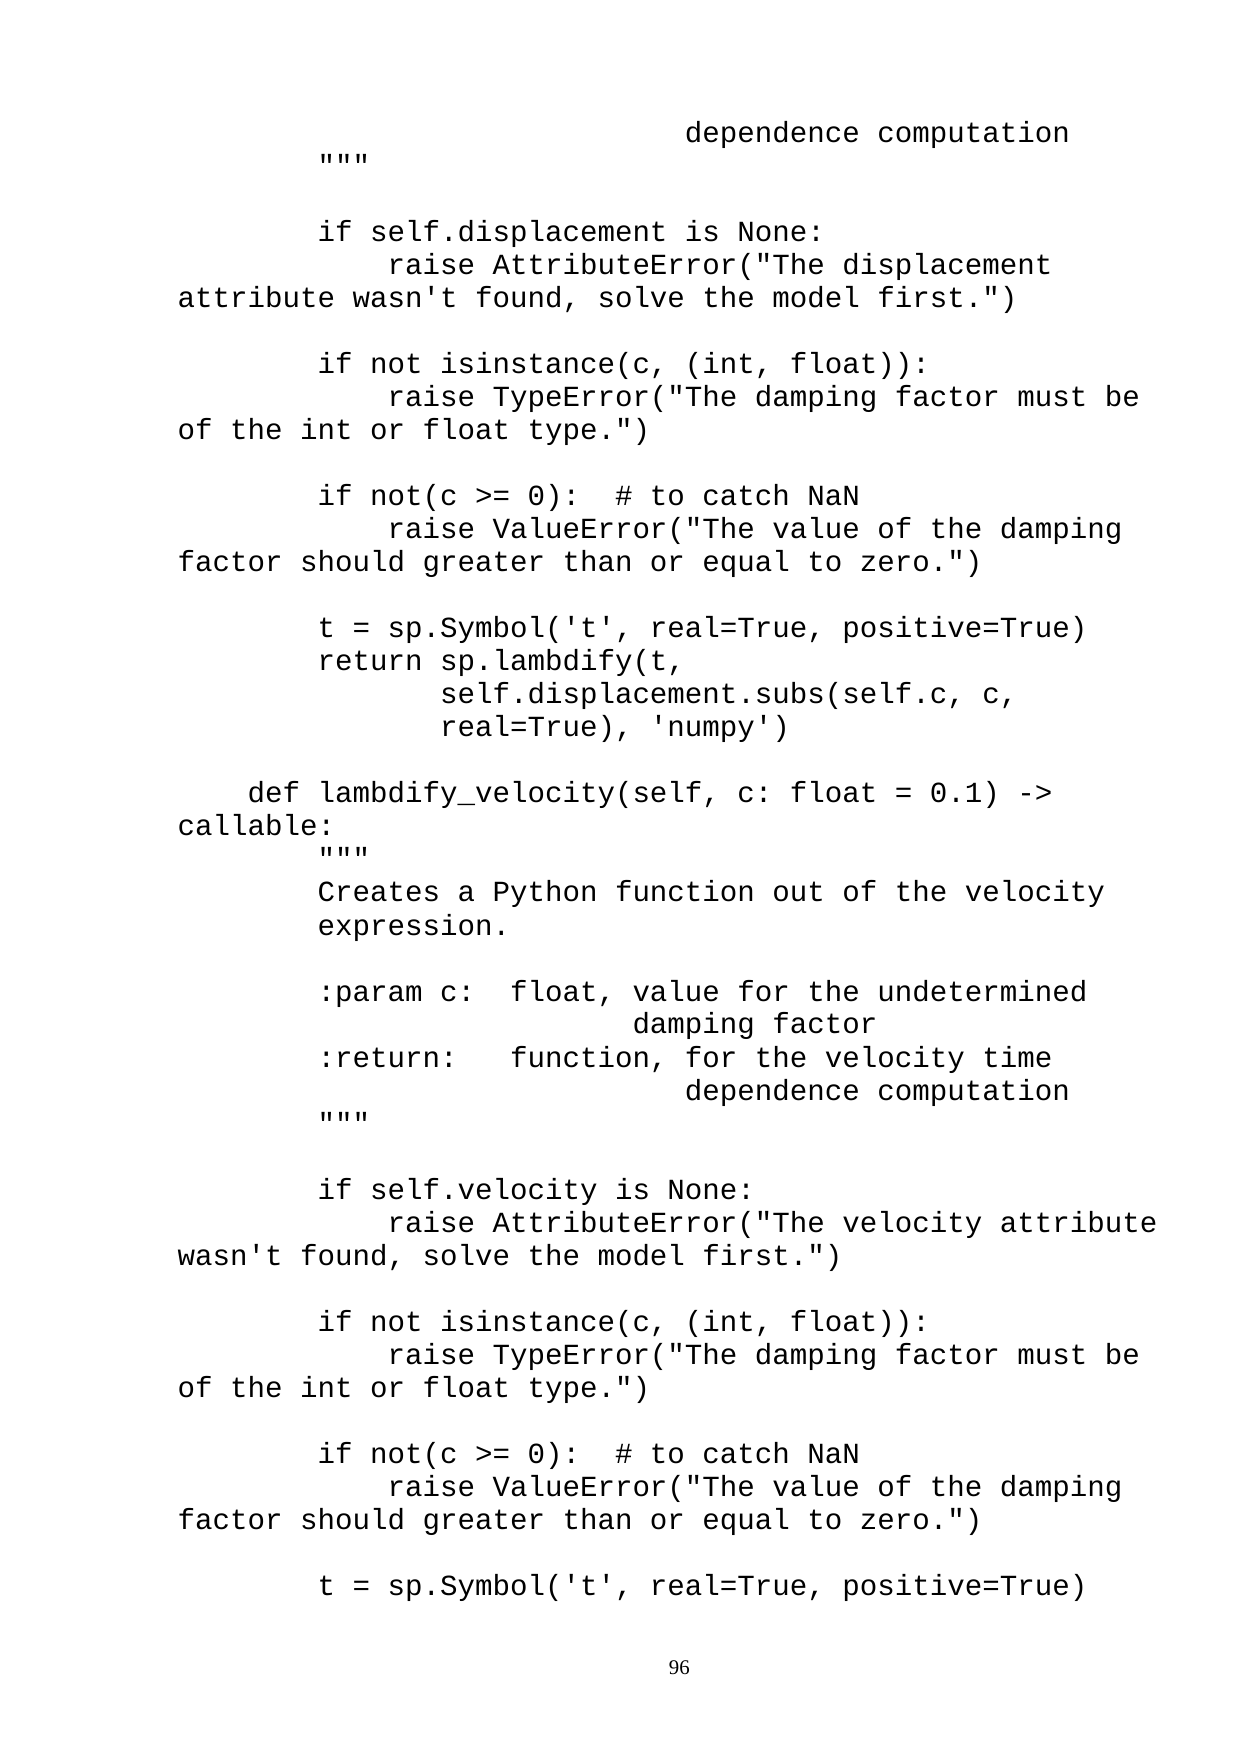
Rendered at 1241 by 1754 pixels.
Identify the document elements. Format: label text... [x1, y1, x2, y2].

text raise ValueError("The value of the damping factor should greater than or equal to zero.") [177, 1472, 1181, 1538]
text Creates a Python function out of the velocity [177, 878, 1181, 911]
text dependence computation [177, 118, 1181, 151]
text if not(c >= 0): # to catch NaN [177, 1439, 1181, 1472]
text raise TypeError("The damping factor must be of the int or float type.") [177, 382, 1181, 448]
text raise ValueError("The value of the damping factor should greater than or equal to zero.") [177, 514, 1181, 580]
text dependence computation [177, 1076, 1181, 1109]
text if not isinstance(c, (int, float)): [177, 349, 1181, 382]
text """ [177, 844, 1181, 878]
text raise AttributeError("The velocity attribute wasn't found, solve the model first.") [177, 1208, 1181, 1274]
text self.displacement.subs(self.c, c, [177, 679, 1181, 712]
text def lambdify_velocity(self, c: float = 0.1) -> callable: [177, 778, 1181, 844]
text damping factor [177, 1010, 1181, 1043]
text if not isinstance(c, (int, float)): [177, 1307, 1181, 1340]
text expression. [177, 911, 1181, 944]
text """ [177, 1109, 1181, 1142]
text :param c: float, value for the undetermined [177, 977, 1181, 1010]
text :return: function, for the velocity time [177, 1043, 1181, 1076]
text """ [177, 151, 1181, 184]
text real=True), 'numpy') [177, 712, 1181, 746]
text if not(c >= 0): # to catch NaN [177, 481, 1181, 514]
text raise TypeError("The damping factor must be of the int or float type.") [177, 1340, 1181, 1406]
text if self.velocity is None: [177, 1175, 1181, 1208]
text return sp.lambdify(t, [177, 646, 1181, 679]
text t = sp.Symbol('t', real=True, positive=True) [177, 613, 1181, 646]
text t = sp.Symbol('t', real=True, positive=True) [177, 1571, 1181, 1604]
text if self.displacement is None: [177, 217, 1181, 250]
text raise AttributeError("The displacement attribute wasn't found, solve the model first.") [177, 250, 1181, 316]
